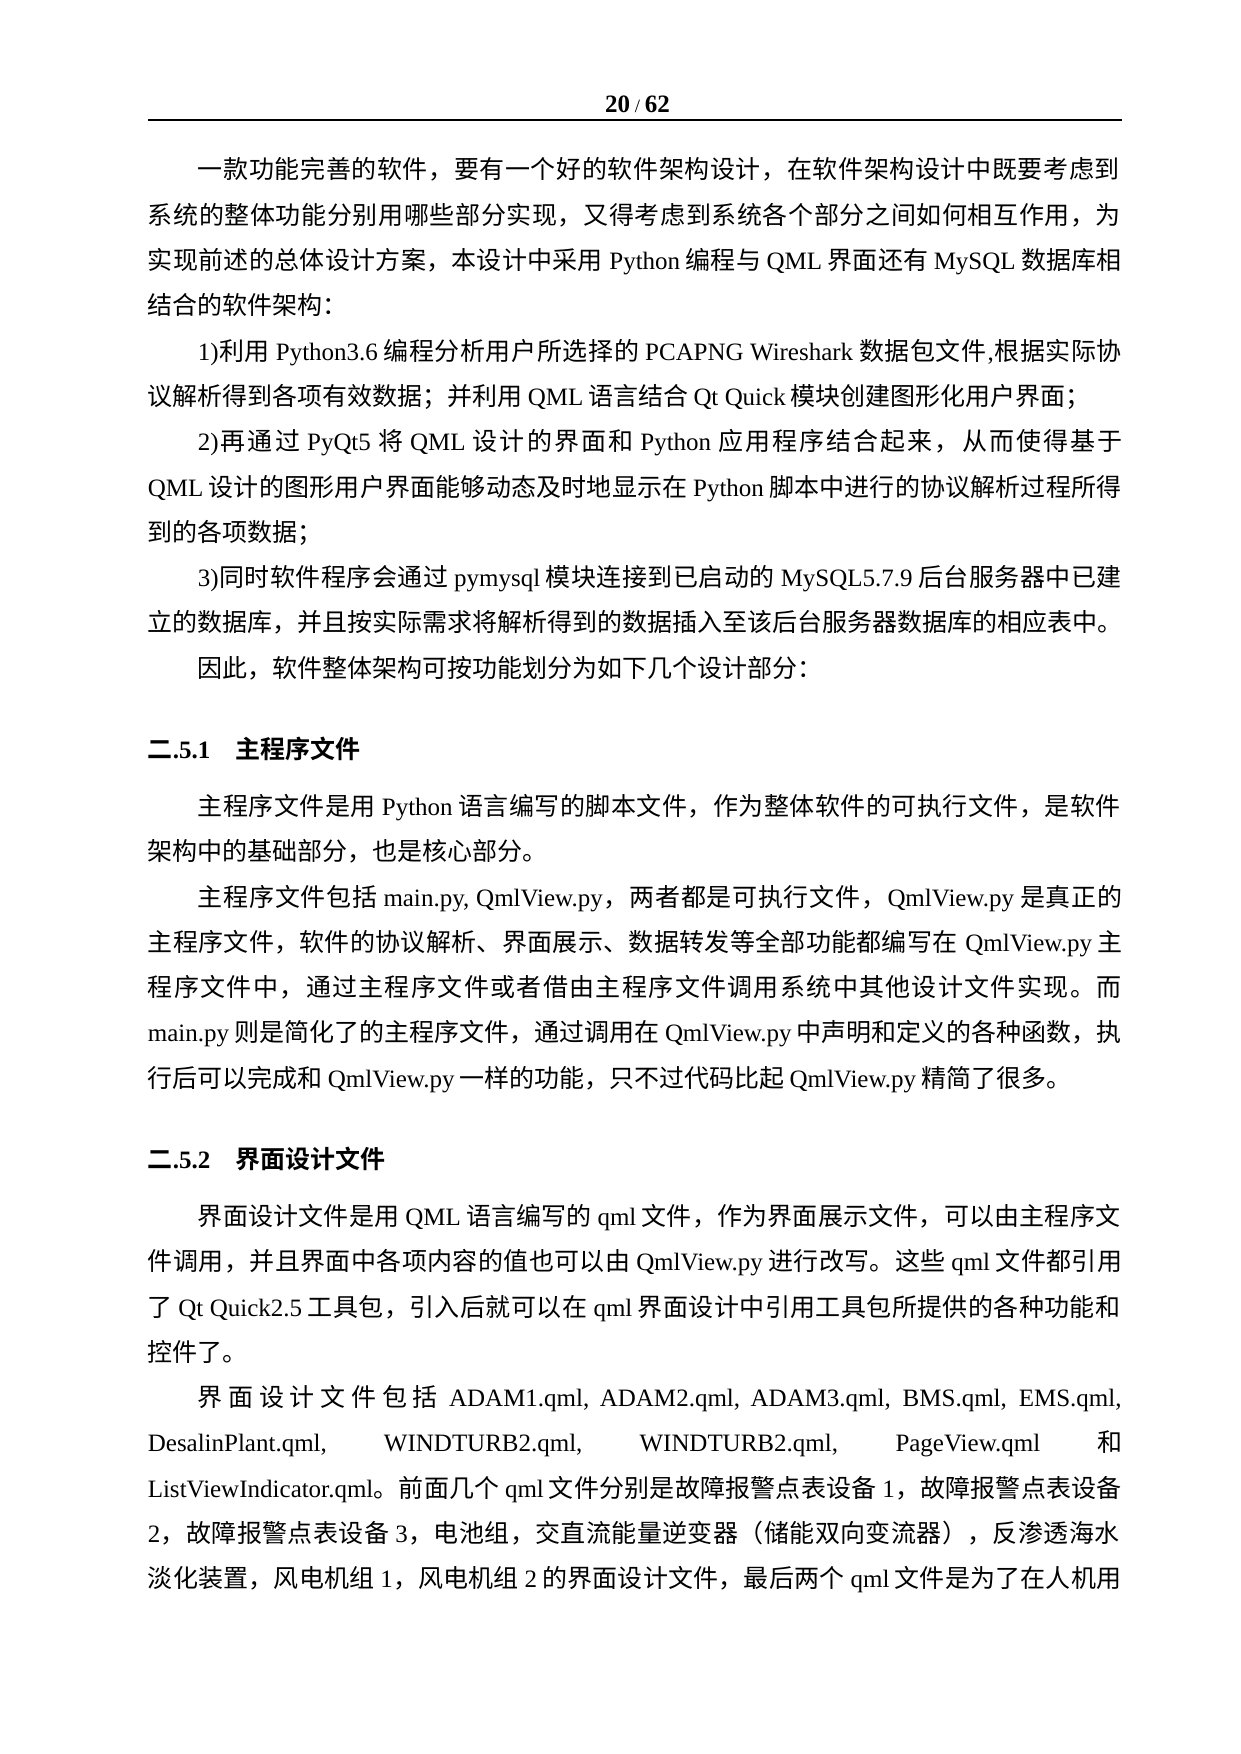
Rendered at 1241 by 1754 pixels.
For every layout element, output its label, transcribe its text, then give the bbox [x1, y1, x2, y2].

subtitle 界面设计文件 [148, 1139, 1122, 1176]
text 1)利用Python3.6编程分析用户所选择的PCAPNG Wireshark数据包文件,根据实际协议解析得到各项有效数据；并利用QML语言结合Qt Quick模块创建图形化用户界面； [148, 331, 1122, 413]
text 主程序文件是用Python语言编写的脚本文件，作为整体软件的可执行文件，是软件架构中的基础部分，也是核心部分。 [148, 786, 1122, 868]
text 3)同时软件程序会通过pymysql模块连接到已启动的MySQL5.7.9后台服务器中已建立的数据库，并且按实际需求将解析得到的数据插入至该后台服务器数据库的相应表中。 [148, 558, 1122, 639]
subtitle 主程序文件 [148, 729, 1122, 766]
text 因此，软件整体架构可按功能划分为如下几个设计部分： [148, 648, 1122, 684]
text 一款功能完善的软件，要有一个好的软件架构设计，在软件架构设计中既要考虑到系统的整体功能分别用哪些部分实现，又得考虑到系统各个部分之间如何相互作用，为实现前述的总体设计方案，本设计中采用Python编程与QML界面还有MySQL数据库相结合的软件架构： [148, 150, 1122, 322]
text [148, 1378, 1122, 1595]
text 2)再通过PyQt5将QML设计的界面和Python应用程序结合起来，从而使得基于QML设计的图形用户界面能够动态及时地显示在Python脚本中进行的协议解析过程所得到的各项数据； [148, 422, 1122, 548]
text 主程序文件包括main.py, QmlView.py，两者都是可执行文件，QmlView.py是真正的主程序文件，软件的协议解析、界面展示、数据转发等全部功能都编写在QmlView.py主程序文件中，通过主程序文件或者借由主程序文件调用系统中其他设计文件实现。而main.py则是简化了的主程序文件，通过调用在QmlView.py中声明和定义的各种函数，执行后可以完成和QmlView.py一样的功能，只不过代码比起QmlView.py精简了很多。 [148, 877, 1122, 1094]
text 界面设计文件是用QML语言编写的qml文件，作为界面展示文件，可以由主程序文件调用，并且界面中各项内容的值也可以由QmlView.py进行改写。这些qml文件都引用了Qt Quick2.5工具包，引入后就可以在qml界面设计中引用工具包所提供的各种功能和控件了。 [148, 1196, 1122, 1368]
